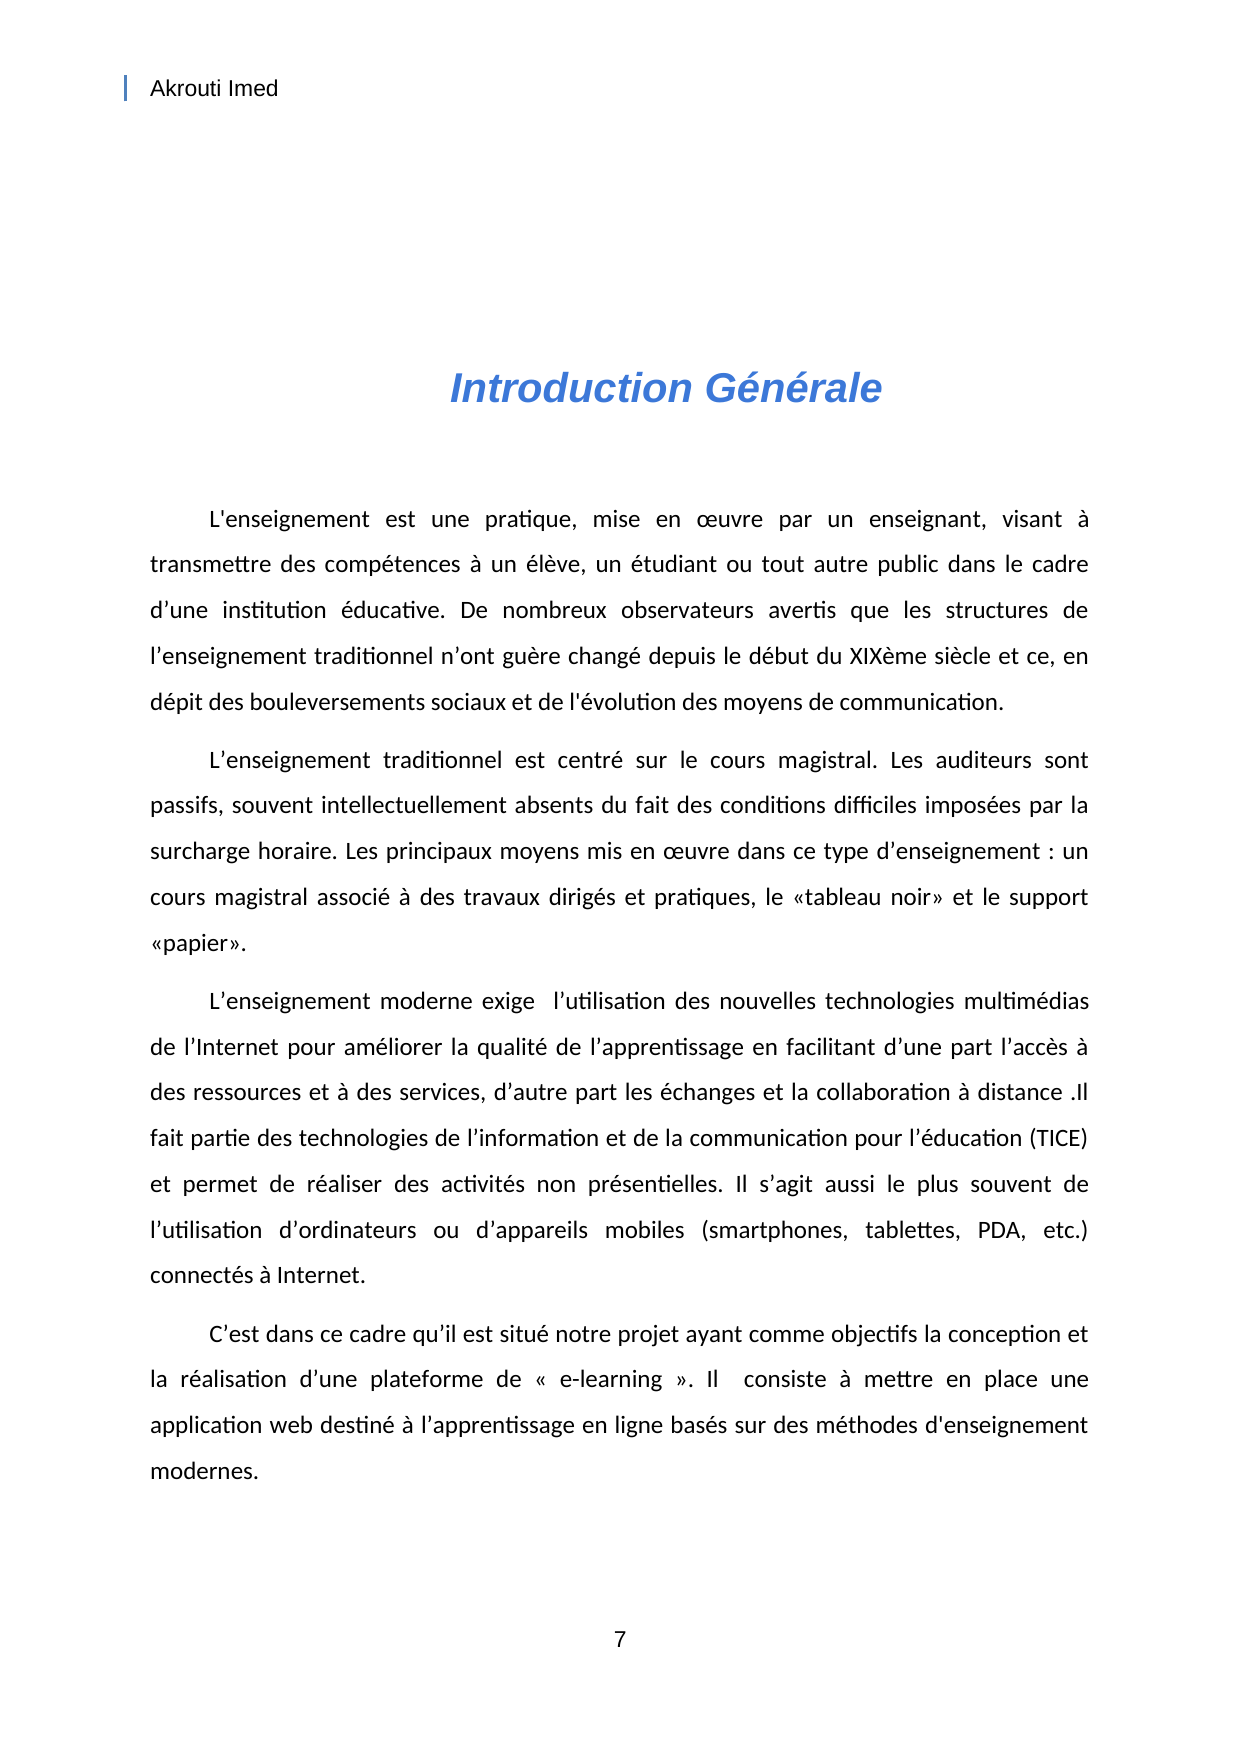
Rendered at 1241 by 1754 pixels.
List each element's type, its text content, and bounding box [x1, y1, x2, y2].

text C’est dans ce cadre qu’il est situé notre projet ayant comme objectifs la conception et la réalisation d’une plateforme de « e-learning ». Il consiste à mettre en place une application web destiné à l’apprentissage en ligne basés sur des méthodes d'enseignement modernes. [150, 1318, 1090, 1485]
text L'enseignement est une pratique, mise en œuvre par un enseignant, visant à transmettre des compétences à un élève, un étudiant ou tout autre public dans le cadre d’une institution éducative. De nombreux observateurs avertis que les structures de l’enseignement traditionnel n’ont guère changé depuis le début du XIXème siècle et ce, en dépit des bouleversements sociaux et de l'évolution des moyens de communication. [150, 503, 1090, 716]
text Introduction Générale [375, 363, 1090, 411]
text L’enseignement moderne exige l’utilisation des nouvelles technologies multimédias de l’Internet pour améliorer la qualité de l’apprentissage en facilitant d’une part l’accès à des ressources et à des services, d’autre part les échanges et la collaboration à distance .Il fait partie des technologies de l’information et de la communication pour l’éducation (TICE) et permet de réaliser des activités non présentielles. Il s’agit aussi le plus souvent de l’utilisation d’ordinateurs ou d’appareils mobiles (smartphones, tablettes, PDA, etc.) connectés à Internet. [150, 985, 1090, 1290]
text L’enseignement traditionnel est centré sur le cours magistral. Les auditeurs sont passifs, souvent intellectuellement absents du fait des conditions difficiles imposées par la surcharge horaire. Les principaux moyens mis en œuvre dans ce type d’enseignement : un cours magistral associé à des travaux dirigés et pratiques, le «tableau noir» et le support «papier». [150, 744, 1090, 957]
